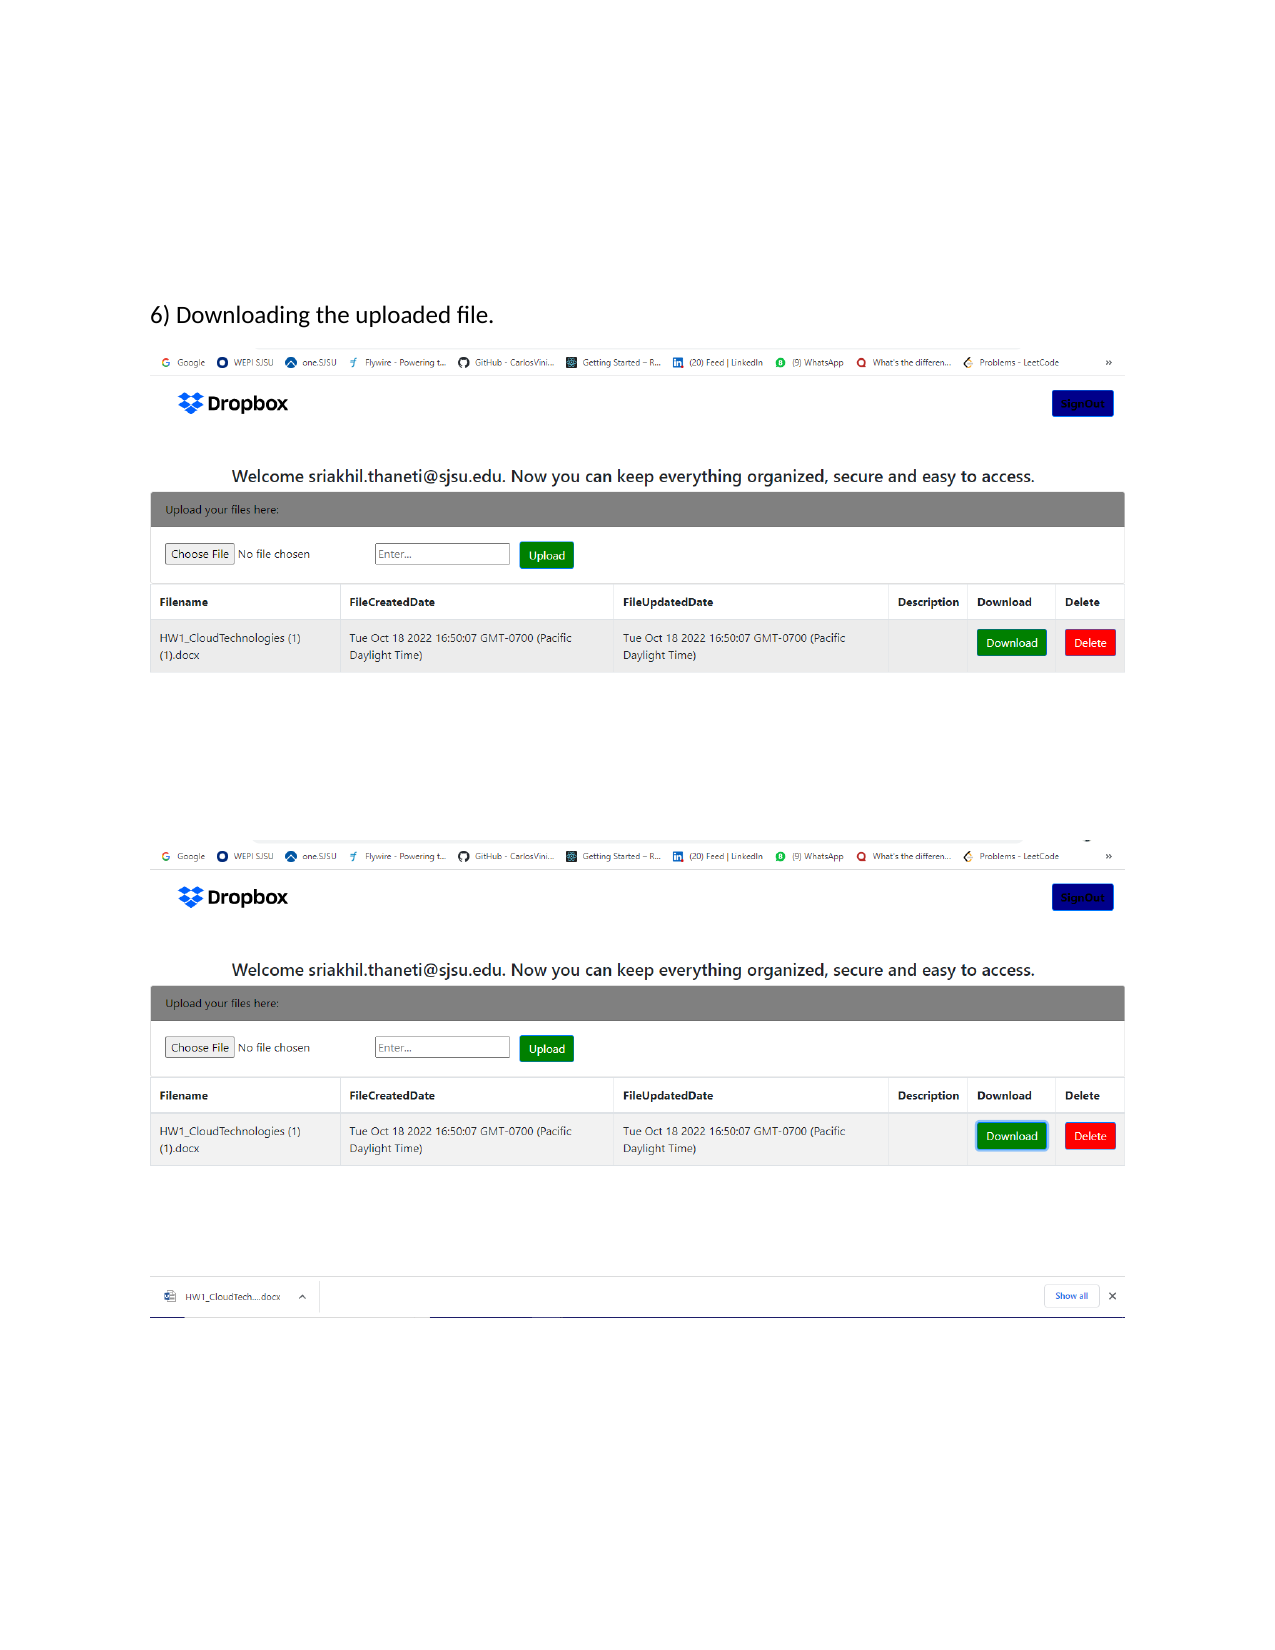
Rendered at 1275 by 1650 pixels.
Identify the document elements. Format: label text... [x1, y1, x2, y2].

picture [150, 348, 1125, 822]
picture [150, 840, 1125, 1318]
text 6) Downloading the uploaded file. [150, 299, 1125, 329]
